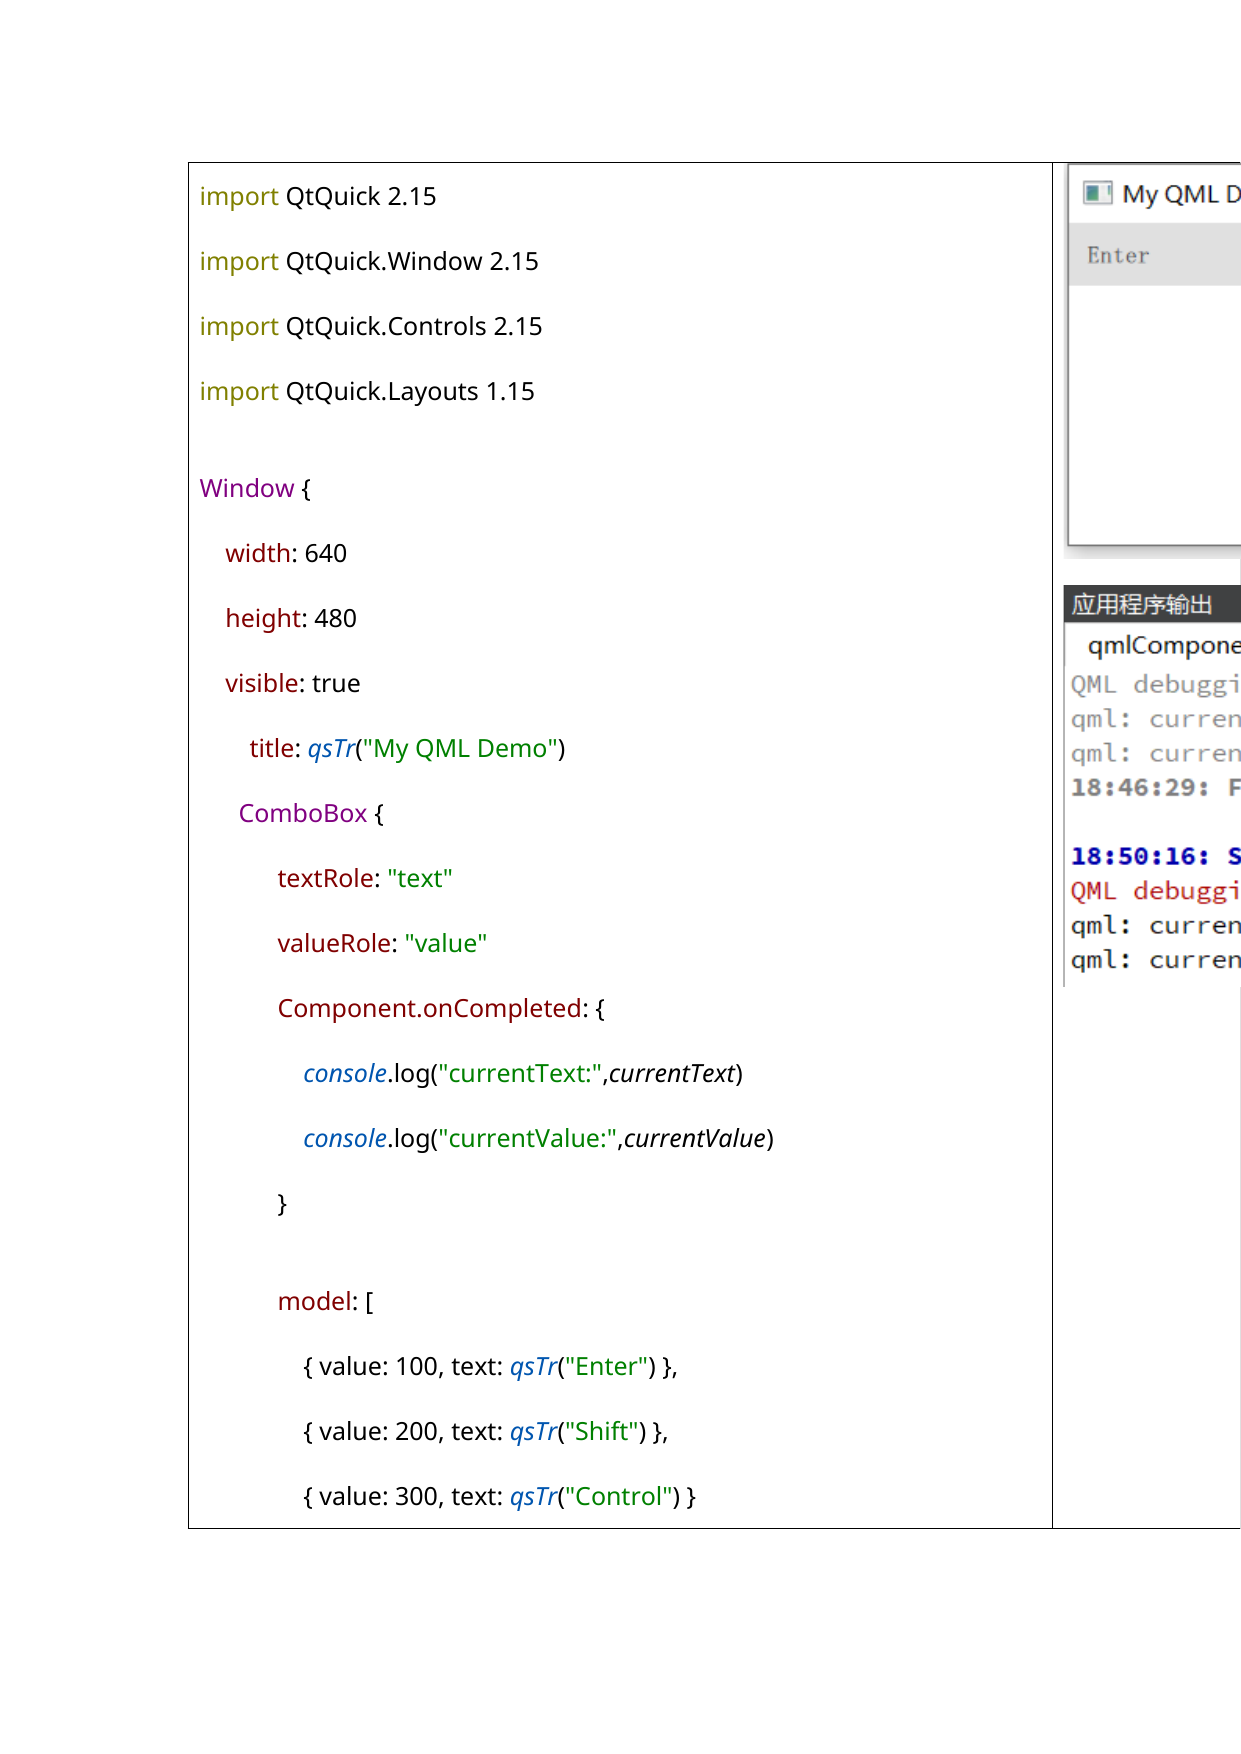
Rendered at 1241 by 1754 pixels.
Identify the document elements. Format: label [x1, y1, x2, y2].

table_header [1053, 163, 1240, 1528]
picture [1063, 163, 1241, 559]
table_header [189, 163, 1052, 1528]
picture [1063, 585, 1241, 987]
